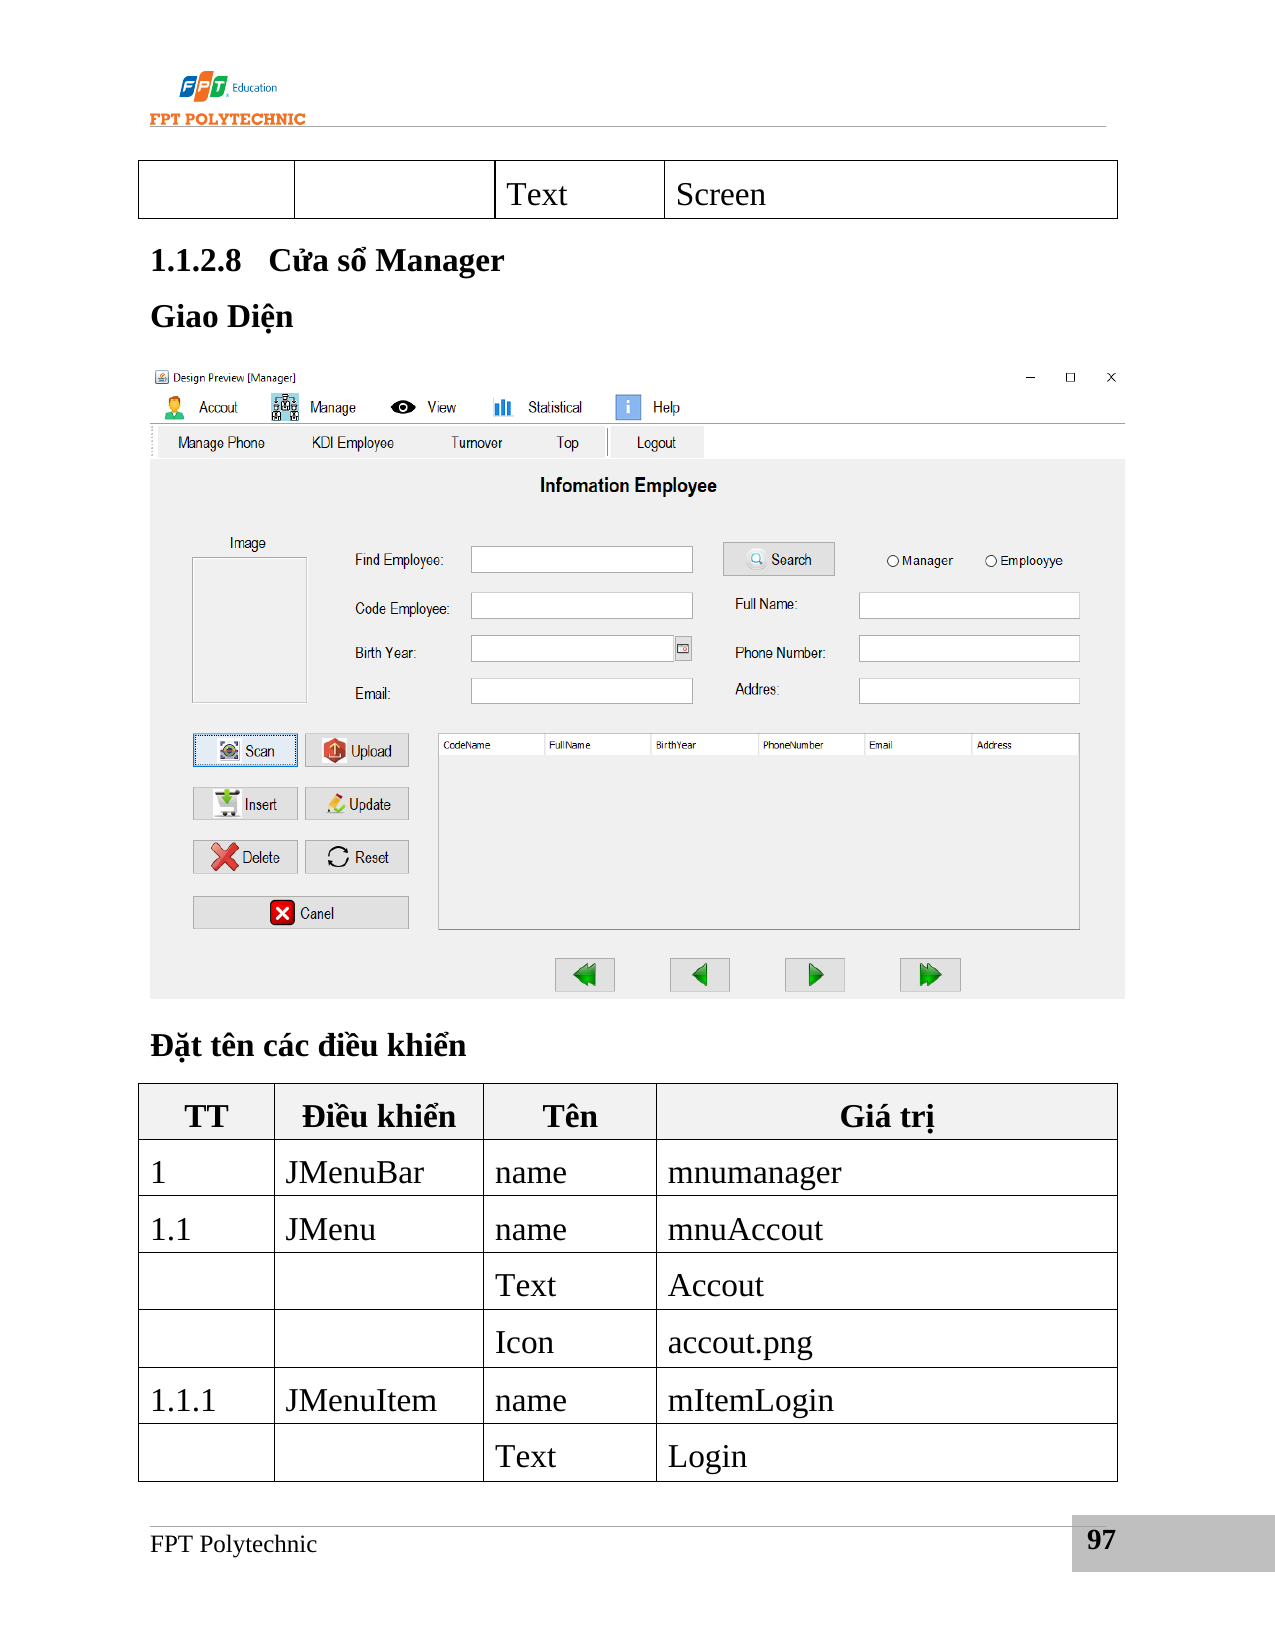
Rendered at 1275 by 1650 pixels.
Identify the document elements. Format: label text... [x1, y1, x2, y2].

table_cell JMenu [275, 1196, 483, 1252]
table_header Tên [484, 1084, 656, 1139]
table_cell mnumanager [657, 1140, 1117, 1195]
text Đặt tên các điều khiển [150, 1026, 1106, 1064]
table_cell 1.1.1 [139, 1368, 274, 1423]
table_cell Text [484, 1424, 656, 1481]
table_cell name [484, 1368, 656, 1423]
table_cell [139, 1253, 274, 1309]
table_cell JMenuItem [275, 1368, 483, 1423]
table_cell mItemLogin [657, 1368, 1117, 1423]
table_header Điều khiển [275, 1084, 483, 1139]
picture [150, 71, 306, 125]
table_cell Text [496, 161, 664, 218]
table_cell [275, 1310, 483, 1367]
table_cell mnuAccout [657, 1196, 1117, 1252]
table_cell [295, 161, 494, 218]
table_header TT [139, 1084, 274, 1139]
table_cell name [484, 1140, 656, 1195]
table_cell [275, 1253, 483, 1309]
table_cell Login [657, 1424, 1117, 1481]
picture [150, 366, 1125, 999]
table_cell [139, 1424, 274, 1481]
table_cell [139, 161, 294, 218]
table_cell name [484, 1196, 656, 1252]
text Giao Diện [150, 296, 1106, 335]
table_cell 1 [139, 1140, 274, 1195]
table_cell [275, 1424, 483, 1481]
table_cell Text [484, 1253, 656, 1309]
table_cell Icon [484, 1310, 656, 1367]
table_cell accout.png [657, 1310, 1117, 1367]
table_cell Accout [657, 1253, 1117, 1309]
table_cell JMenuBar [275, 1140, 483, 1195]
table_header Giá trị [657, 1084, 1117, 1139]
subtitle Cửa sổ Manager [150, 240, 1106, 278]
table_cell 1.1 [139, 1196, 274, 1252]
table_cell [139, 1310, 274, 1367]
table_cell Screen [665, 161, 1117, 218]
